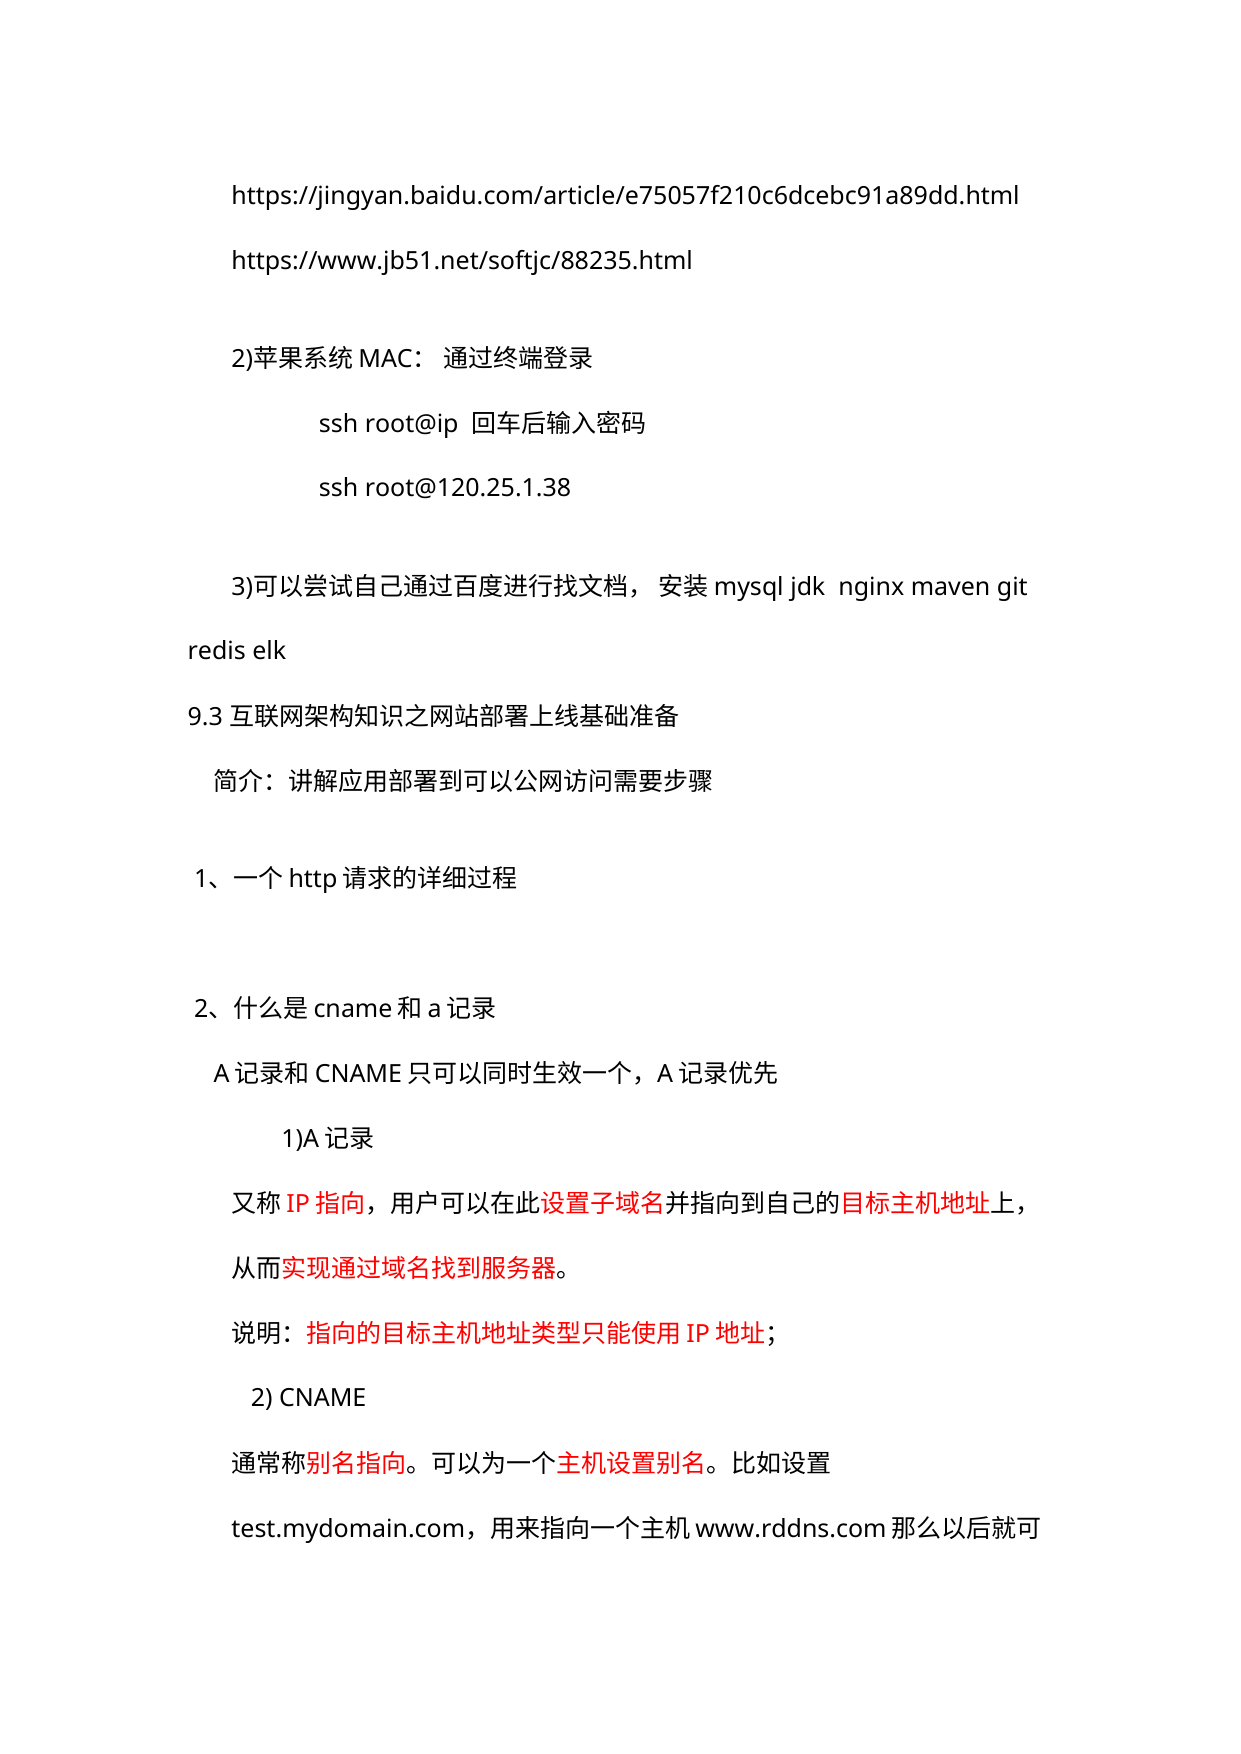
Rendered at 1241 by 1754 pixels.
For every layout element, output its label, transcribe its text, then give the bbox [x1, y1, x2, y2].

text 9.3 互联网架构知识之网站部署上线基础准备 [187, 682, 1053, 747]
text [231, 1104, 1053, 1559]
text ssh root@120.25.1.38 [187, 454, 1053, 519]
text https://www.jb51.net/softjc/88235.html [187, 227, 1053, 292]
text https://jingyan.baidu.com/article/e75057f210c6dcebc91a89dd.html [187, 162, 1053, 227]
text 简介：讲解应用部署到可以公网访问需要步骤 [187, 747, 1053, 812]
text ssh root@ip 回车后输入密码 [187, 389, 1053, 454]
text A记录和CNAME只可以同时生效一个，A记录优先 [187, 1039, 1053, 1104]
text 2、什么是cname和a记录 [187, 974, 1053, 1039]
text 3)可以尝试自己通过百度进行找文档， 安装mysql jdk nginx maven git redis elk [187, 552, 1053, 682]
text 1、一个http请求的详细过程 [187, 844, 1053, 909]
text 2)苹果系统MAC： 通过终端登录 [187, 324, 1053, 389]
